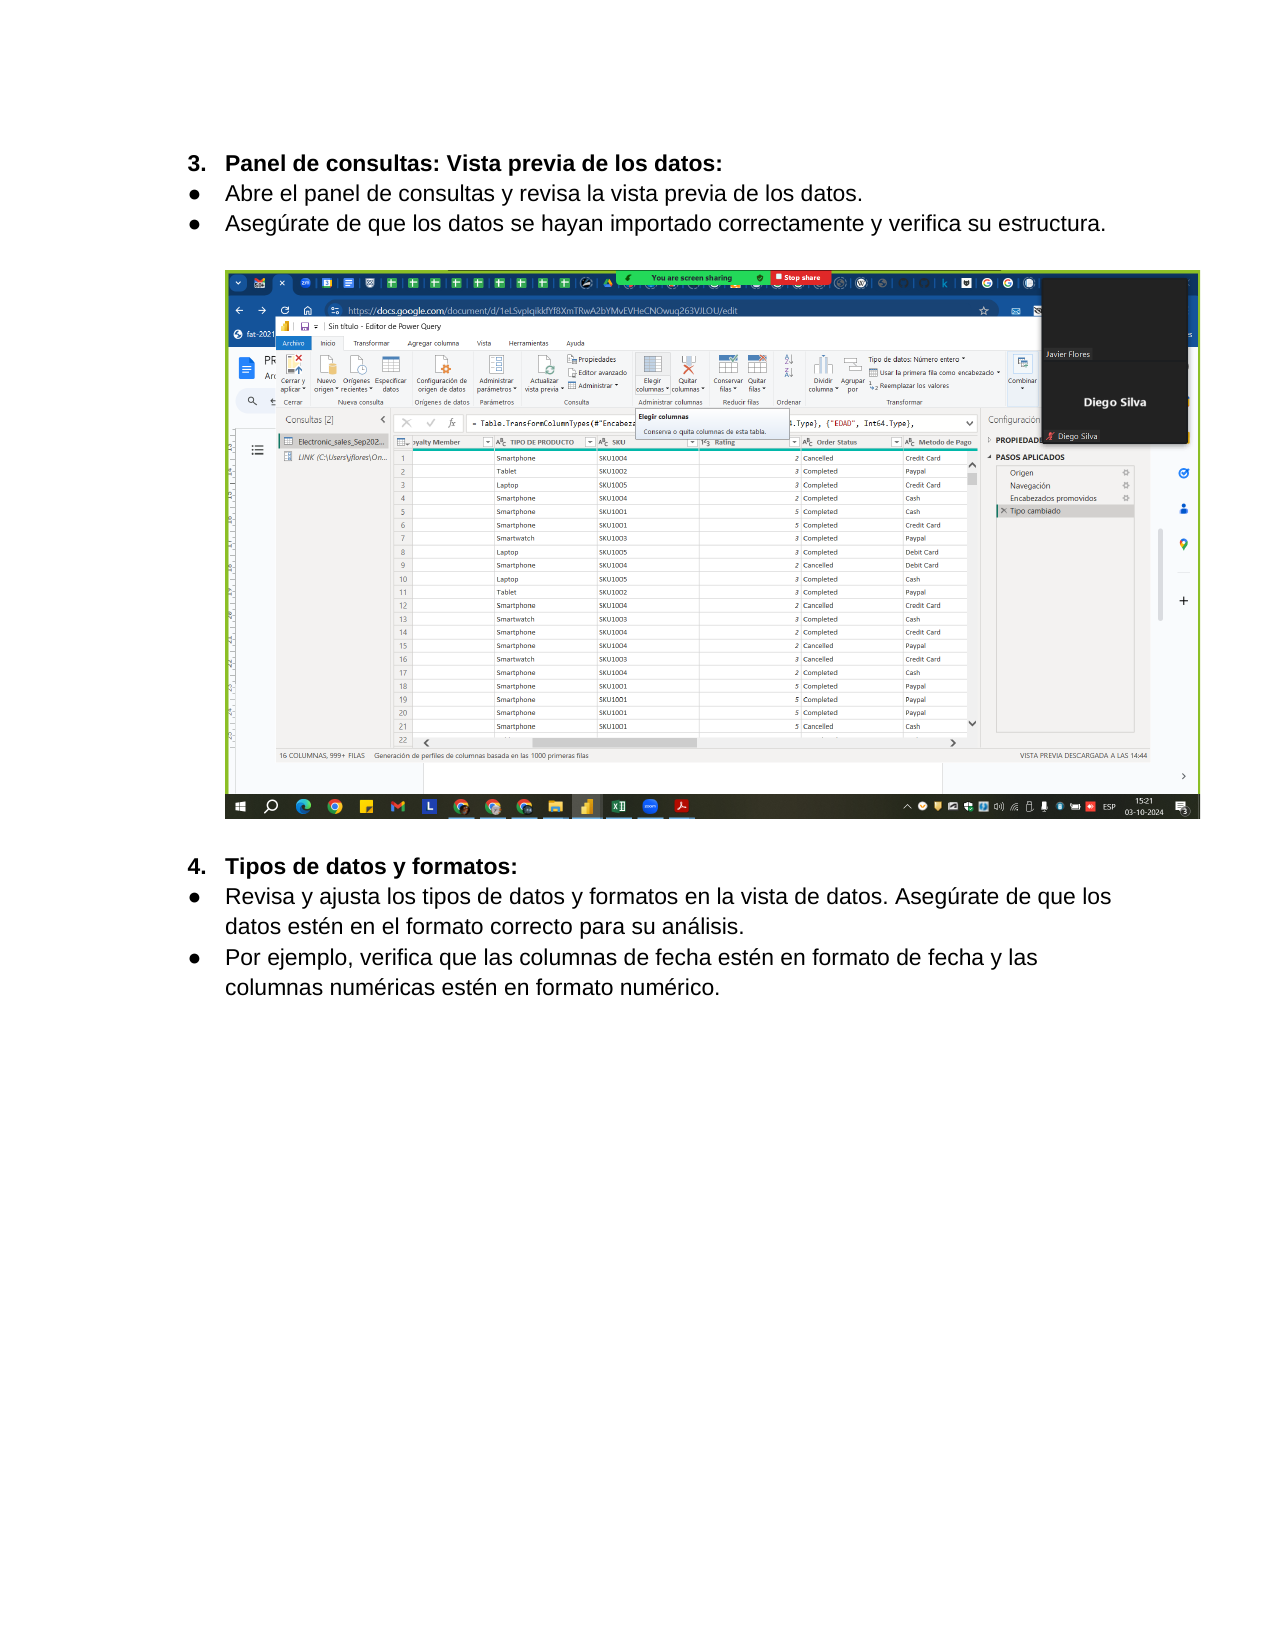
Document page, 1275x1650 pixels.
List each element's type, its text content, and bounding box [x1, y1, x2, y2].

list Revisa y ajusta los tipos de datos y formatos en la vista de datos. Asegúrate de que los datos estén en el formato correcto para su análisis. [187, 883, 1125, 939]
list Abre el panel de consultas y revisa la vista previa de los datos. [187, 180, 1125, 207]
list Asegúrate de que los datos se hayan importado correctamente y verifica su estructura. [187, 210, 1125, 237]
picture [225, 270, 1200, 819]
list Tipos de datos y formatos: [187, 853, 1125, 879]
list Por ejemplo, verifica que las columnas de fecha estén en formato de fecha y las columnas numéricas estén en formato numérico. [187, 943, 1125, 1000]
list Panel de consultas: Vista previa de los datos: [187, 150, 1125, 176]
